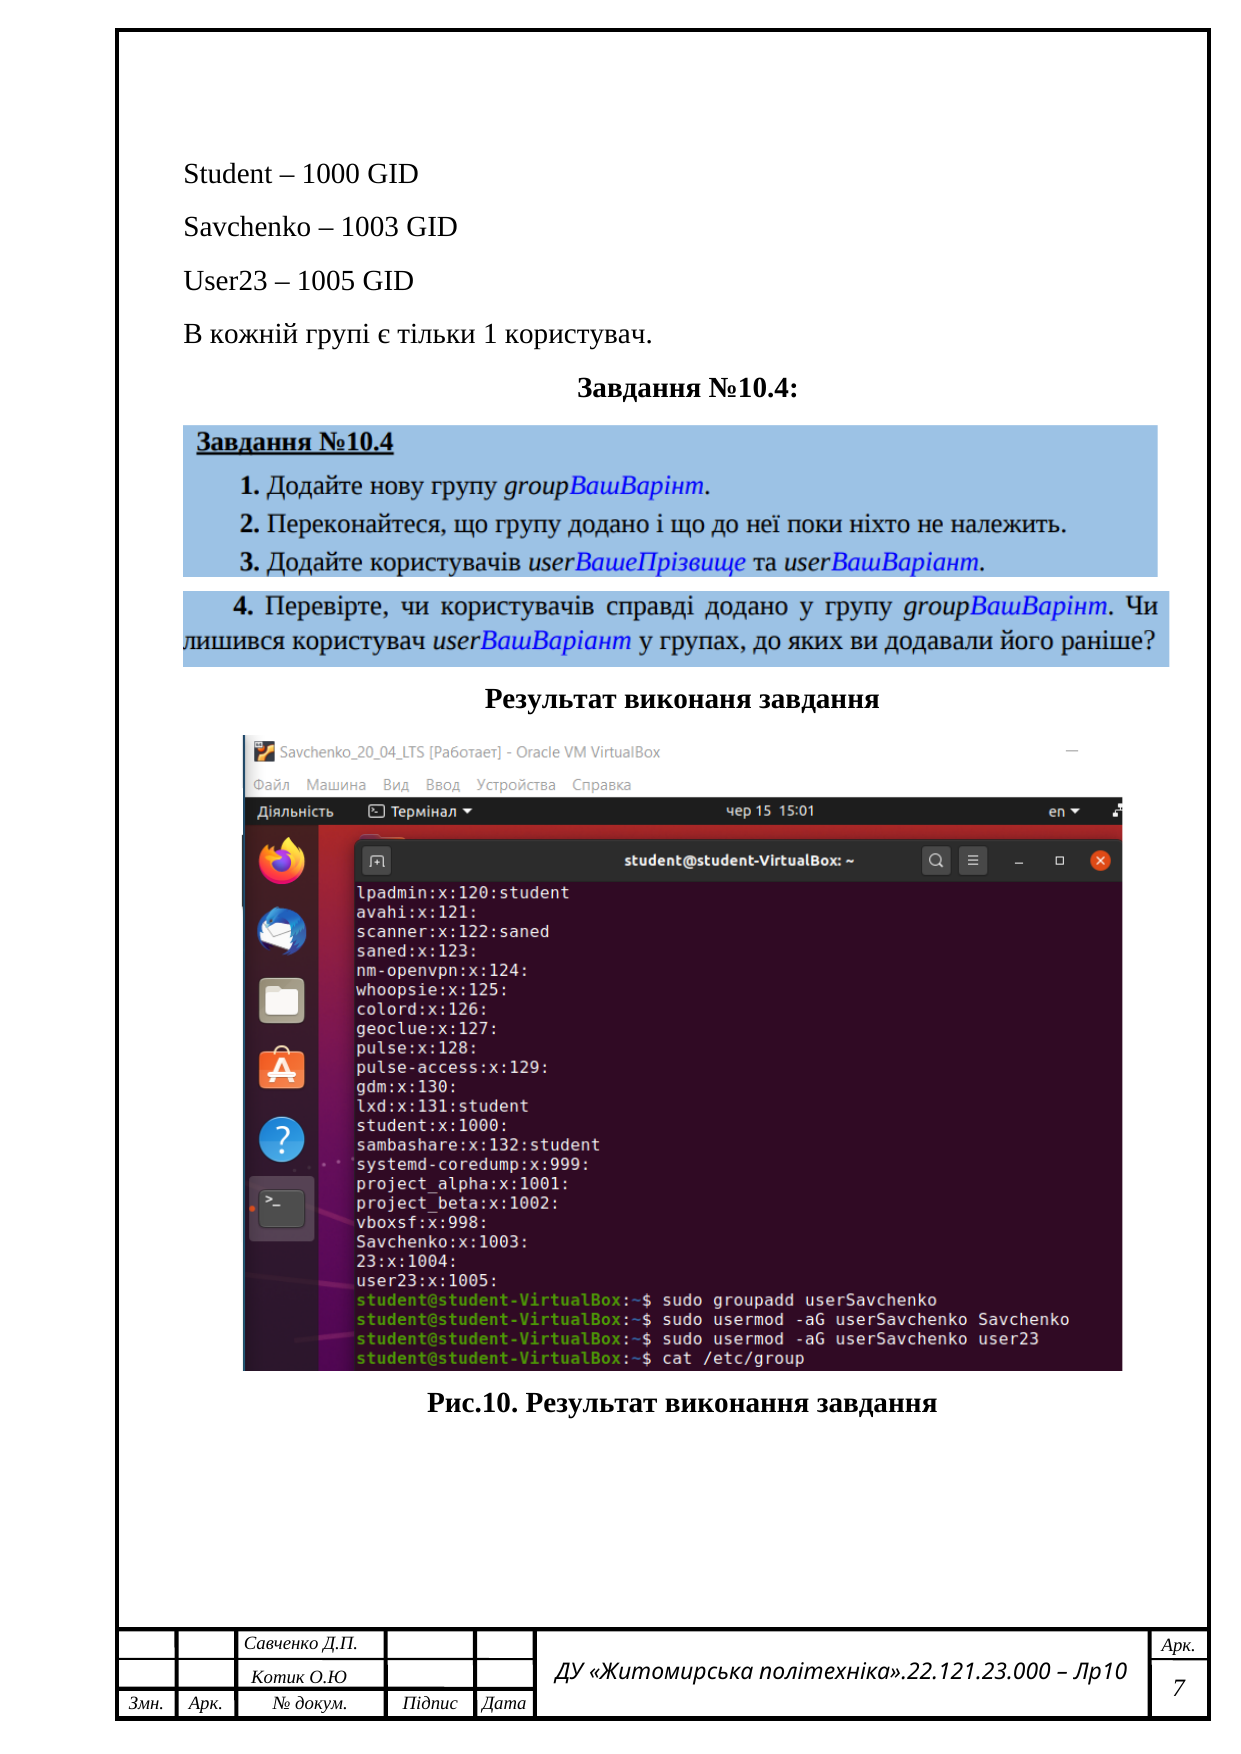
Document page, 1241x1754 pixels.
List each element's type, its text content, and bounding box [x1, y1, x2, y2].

text Savchenko – 1003 GID [148, 209, 1181, 243]
picture [183, 591, 1170, 667]
picture [183, 423, 1174, 577]
text Результат виконаня завдання [148, 682, 1181, 715]
text Рис.10. Результат виконання завдання [148, 1385, 1181, 1419]
text User23 – 1005 GID [148, 263, 1181, 296]
text В кожній групі є тільки 1 користувач. [148, 316, 1181, 350]
text Завдання №10.4: [148, 370, 1181, 403]
text Student – 1000 GID [148, 156, 1181, 189]
picture [241, 735, 1123, 1371]
